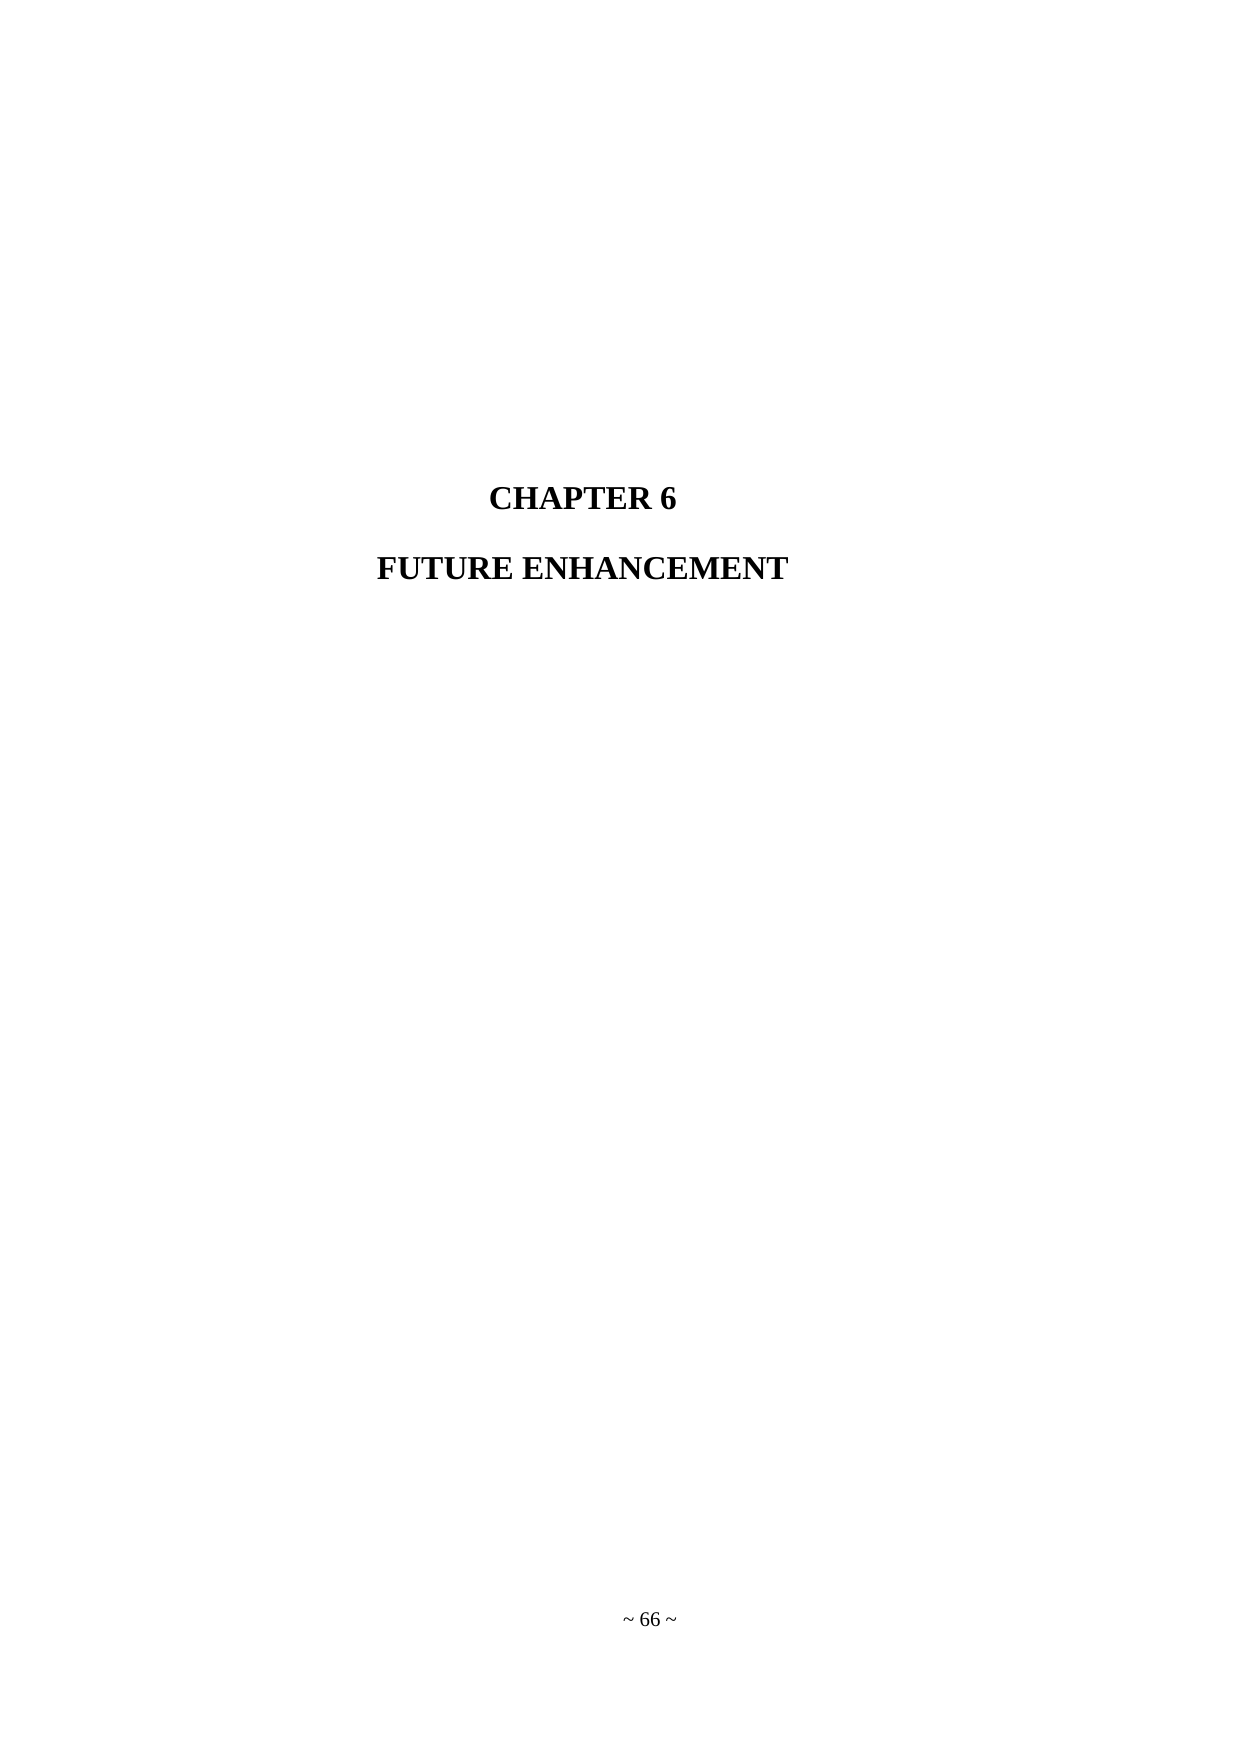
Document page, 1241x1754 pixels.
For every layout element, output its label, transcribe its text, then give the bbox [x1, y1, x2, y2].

subtitle FUTURE ENHANCEMENT [176, 548, 989, 587]
subtitle CHAPTER 6 [176, 478, 989, 517]
